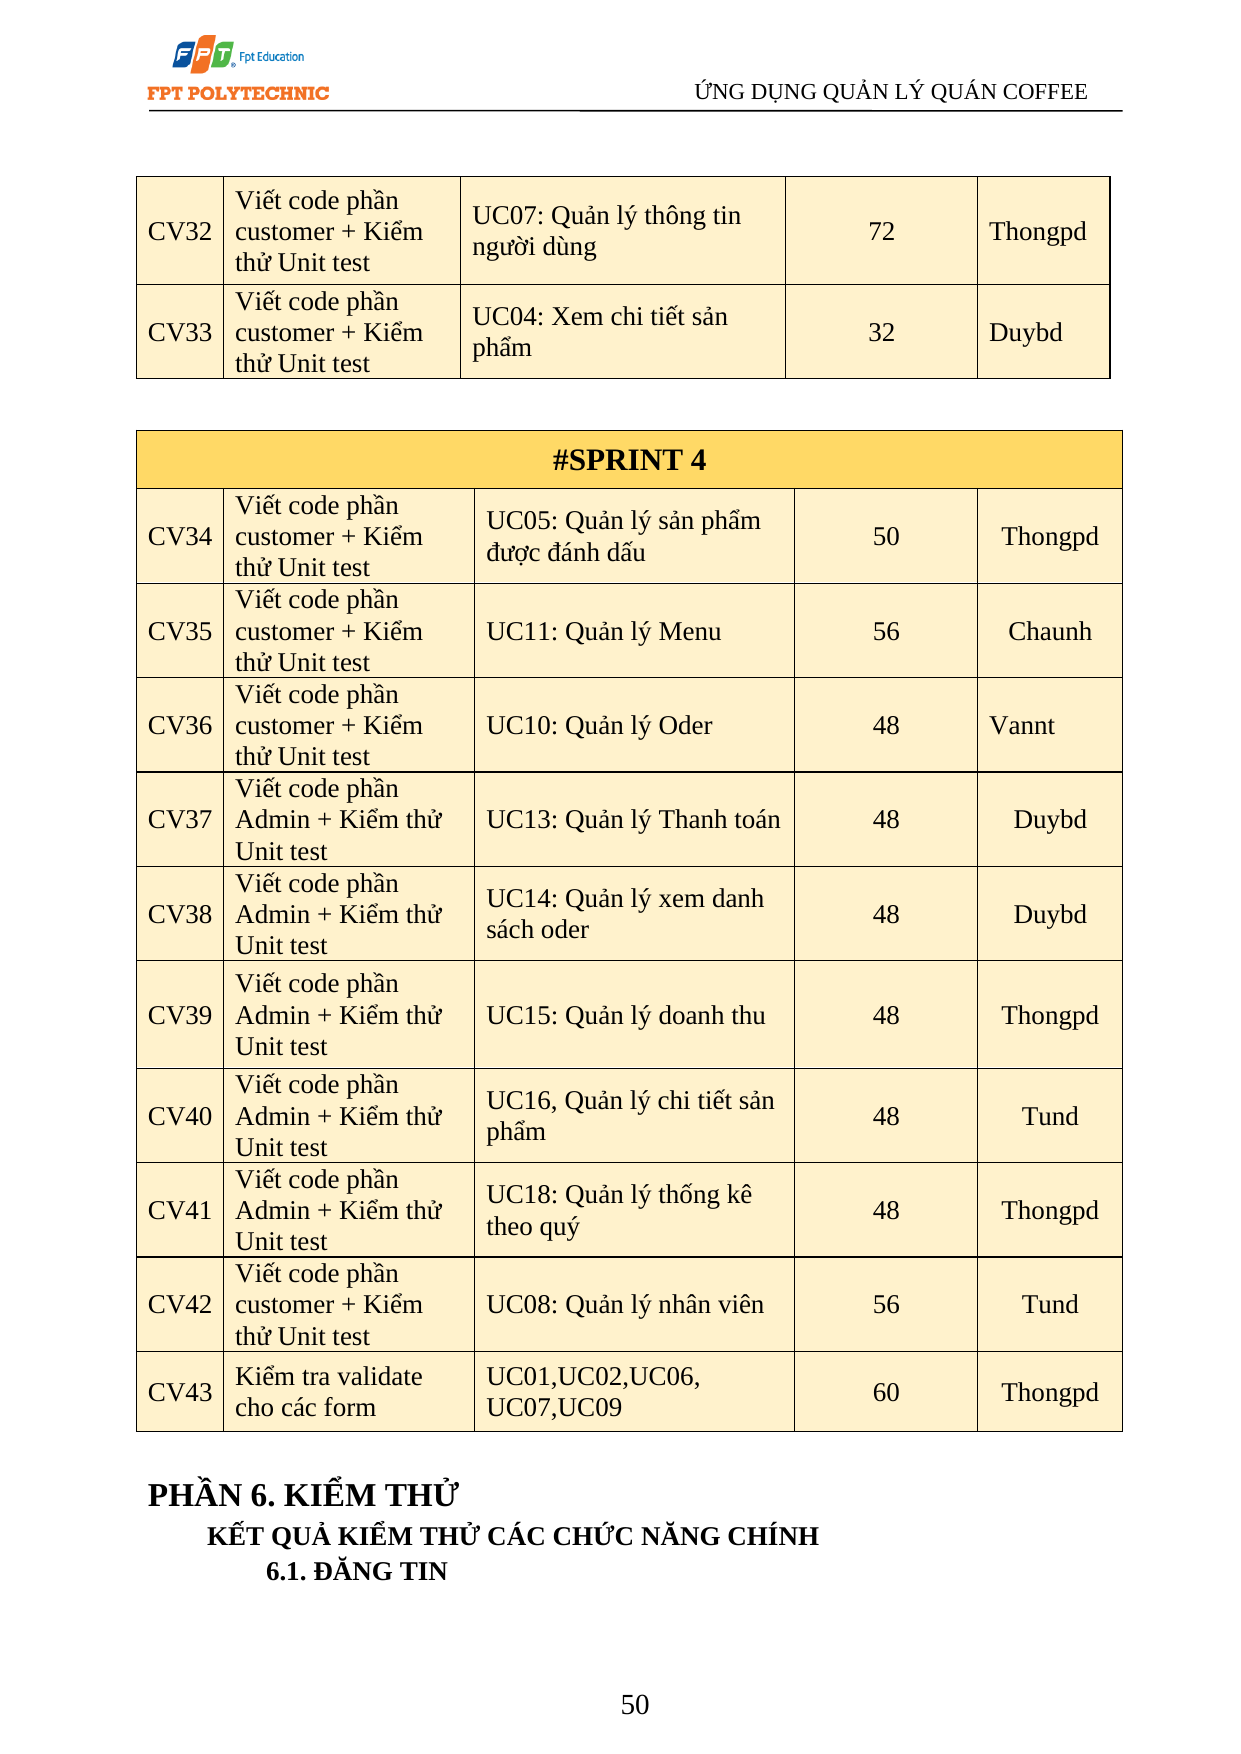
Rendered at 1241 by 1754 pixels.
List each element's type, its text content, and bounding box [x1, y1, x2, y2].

table_cell UC16, Quản lý chi tiết sản phẩm [475, 1069, 794, 1162]
table_cell CV35 [137, 584, 223, 677]
table_cell Duybd [978, 773, 1122, 866]
table_cell CV42 [137, 1258, 223, 1351]
table_cell 56 [795, 1258, 977, 1351]
table_cell 48 [795, 773, 977, 866]
list PHẦN 6. KIỂM THỬ [148, 1476, 1122, 1514]
table_cell UC10: Quản lý Oder [475, 678, 794, 771]
table_cell UC11: Quản lý Menu [475, 584, 794, 677]
table_cell Thongpd [978, 1163, 1122, 1256]
table_cell Vannt [978, 678, 1122, 771]
table_cell CV43 [137, 1352, 223, 1431]
table_cell Tund [978, 1258, 1122, 1351]
table_cell CV40 [137, 1069, 223, 1162]
table_cell CV38 [137, 867, 223, 960]
table_cell Thongpd [978, 1352, 1122, 1431]
table_cell CV33 [137, 285, 223, 378]
table_cell 48 [795, 678, 977, 771]
table_cell Viết code phần customer + Kiểm thử Unit test [224, 1258, 474, 1351]
table_cell Viết code phần Admin + Kiểm thử Unit test [224, 773, 474, 866]
table_cell Viết code phần customer + Kiểm thử Unit test [224, 678, 474, 771]
table_cell Viết code phần Admin + Kiểm thử Unit test [224, 867, 474, 960]
table_cell Viết code phần customer + Kiểm thử Unit test [224, 584, 474, 677]
table_cell 60 [795, 1352, 977, 1431]
picture [147, 35, 331, 100]
table_cell Viết code phần Admin + Kiểm thử Unit test [224, 961, 474, 1067]
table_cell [224, 285, 460, 378]
table_cell 50 [795, 489, 977, 582]
table_cell 72 [786, 177, 977, 284]
table_cell 32 [786, 285, 977, 378]
table_cell Thongpd [978, 177, 1109, 284]
table_cell CV41 [137, 1163, 223, 1256]
table_cell UC07: Quản lý thông tin người dùng [461, 177, 785, 284]
table_cell UC18: Quản lý thống kê theo quý [475, 1163, 794, 1256]
table_cell 48 [795, 961, 977, 1067]
table_cell CV34 [137, 489, 223, 582]
table_cell CV36 [137, 678, 223, 771]
table_header #SPRINT 4 [137, 431, 1122, 488]
table_cell UC04: Xem chi tiết sản phẩm [461, 285, 785, 378]
table_cell UC05: Quản lý sản phẩm được đánh dấu [475, 489, 794, 582]
table_cell UC13: Quản lý Thanh toán [475, 773, 794, 866]
list 6.1. ĐĂNG TIN [266, 1555, 1122, 1587]
table_cell CV37 [137, 773, 223, 866]
table_cell 48 [795, 867, 977, 960]
table_cell Thongpd [978, 489, 1122, 582]
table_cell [224, 177, 460, 284]
table_cell CV39 [137, 961, 223, 1067]
table_cell Chaunh [978, 584, 1122, 677]
table_cell CV32 [137, 177, 223, 284]
table_cell Kiểm tra validate cho các form [224, 1352, 474, 1431]
table_cell UC01,UC02,UC06, UC07,UC09 [475, 1352, 794, 1431]
table_cell 48 [795, 1069, 977, 1162]
table_cell 56 [795, 584, 977, 677]
table_cell UC15: Quản lý doanh thu [475, 961, 794, 1067]
table_cell Viết code phần customer + Kiểm thử Unit test [224, 489, 474, 582]
list KẾT QUẢ KIỂM THỬ CÁC CHỨC NĂNG CHÍNH [207, 1520, 1122, 1551]
table_cell Viết code phần Admin + Kiểm thử Unit test [224, 1163, 474, 1256]
table_cell UC08: Quản lý nhân viên [475, 1258, 794, 1351]
table_cell UC14: Quản lý xem danh sách oder [475, 867, 794, 960]
table_cell Viết code phần Admin + Kiểm thử Unit test [224, 1069, 474, 1162]
table_cell Tund [978, 1069, 1122, 1162]
table_cell Thongpd [978, 961, 1122, 1067]
table_cell Duybd [978, 867, 1122, 960]
table_cell Duybd [978, 285, 1109, 378]
table_cell 48 [795, 1163, 977, 1256]
